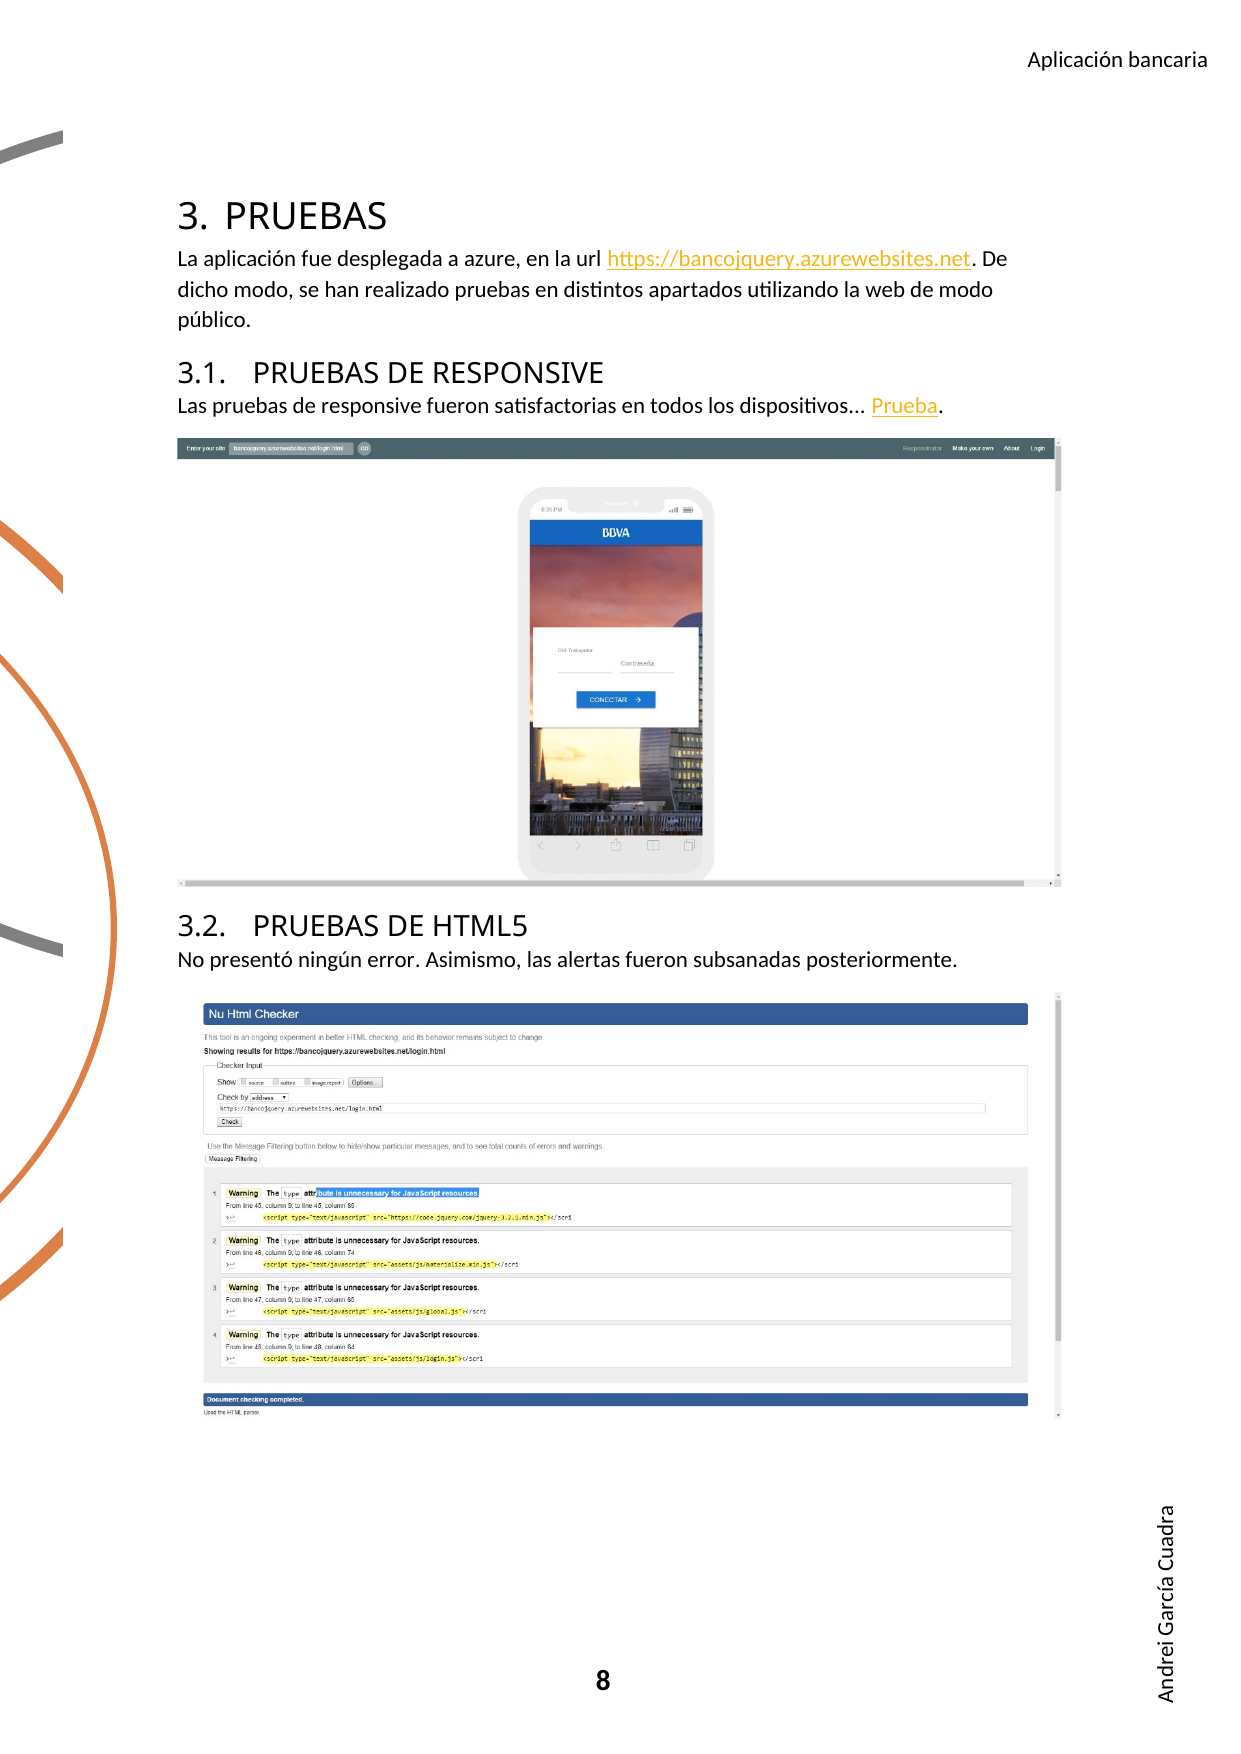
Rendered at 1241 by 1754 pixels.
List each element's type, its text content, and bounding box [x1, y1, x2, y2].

picture [177, 438, 1062, 887]
subtitle Pruebas de responsive [177, 352, 1063, 392]
picture [177, 992, 1062, 1419]
subtitle Pruebas de html5 [177, 906, 1063, 945]
subtitle Pruebas [177, 189, 1063, 240]
text La aplicación fue desplegada a azure, en la url https://bancojquery.azurewebsites.net. De dicho modo, se han realizado pruebas en distintos apartados utilizando la web de modo público. [177, 244, 1063, 333]
text No presentó ningún error. Asimismo, las alertas fueron subsanadas posteriormente. [177, 945, 1063, 973]
text Las pruebas de responsive fueron satisfactorias en todos los dispositivos... Prueba. [177, 392, 1063, 419]
